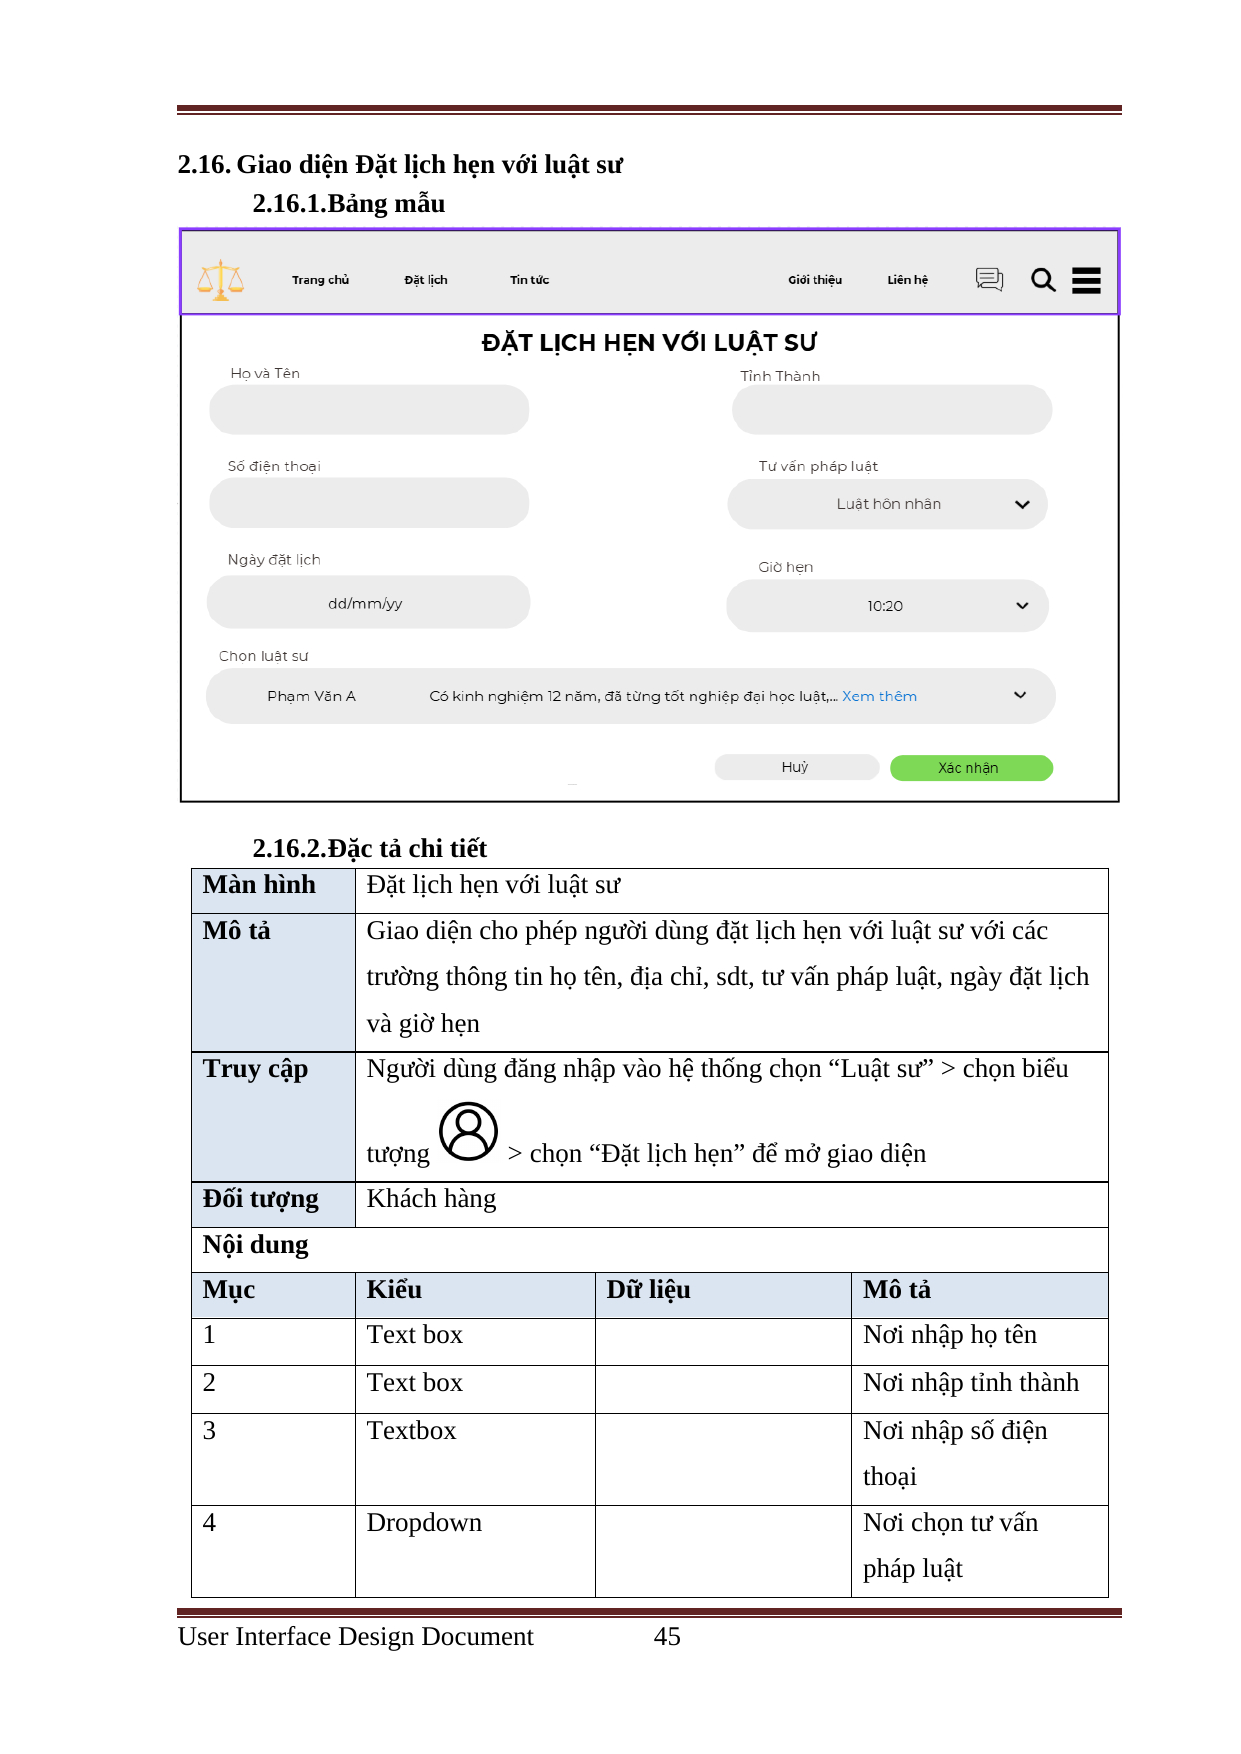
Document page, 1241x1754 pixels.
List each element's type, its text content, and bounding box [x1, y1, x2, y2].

table_cell 1 [192, 1319, 355, 1365]
table_cell 2 [192, 1366, 355, 1413]
table_cell Nơi nhập họ tên [852, 1319, 1108, 1365]
picture [436, 1099, 501, 1163]
table_cell [596, 1506, 851, 1597]
table_cell [596, 1414, 851, 1505]
table_cell Nơi nhập tỉnh thành [852, 1366, 1108, 1413]
subtitle Giao diện Đặt lịch hẹn với luật sư [177, 148, 1122, 179]
table_header Đặt lịch hẹn với luật sư [356, 869, 1108, 913]
table_cell [596, 1319, 851, 1365]
table_cell Người dùng đăng nhập vào hệ thống chọn “Luật sư” > chọn biểu tượng > chọn “Đặt lịch hẹn” để mở giao diện [356, 1053, 1108, 1181]
subtitle Đặc tả chi tiết [252, 832, 1122, 863]
table_cell Giao diện cho phép người dùng đặt lịch hẹn với luật sư với các trường thông tin họ tên, địa chỉ, sdt, tư vấn pháp luật, ngày đặt lịch và giờ hẹn [356, 914, 1108, 1051]
table_header Màn hình [192, 869, 355, 913]
table_cell Kiểu [356, 1273, 595, 1317]
table_cell 3 [192, 1414, 355, 1505]
picture [177, 223, 1123, 807]
table_cell Nơi nhập số điện thoại [852, 1414, 1108, 1505]
table_cell Nơi chọn tư vấn pháp luật [852, 1506, 1108, 1597]
table_cell [596, 1366, 851, 1413]
table_cell Text box [356, 1366, 595, 1413]
table_cell Đối tượng [192, 1183, 355, 1227]
table_cell Textbox [356, 1414, 595, 1505]
subtitle Bảng mẫu [252, 188, 1122, 219]
table_cell Text box [356, 1319, 595, 1365]
table_cell Dropdown [356, 1506, 595, 1597]
table_cell Nội dung [192, 1228, 1108, 1272]
table_cell Truy cập [192, 1053, 355, 1181]
table_cell Khách hàng [356, 1183, 1108, 1227]
table_cell Mục [192, 1273, 355, 1317]
table_cell 4 [192, 1506, 355, 1597]
table_cell Dữ liệu [596, 1273, 851, 1317]
table_cell Mô tả [852, 1273, 1108, 1317]
table_cell Mô tả [192, 914, 355, 1051]
